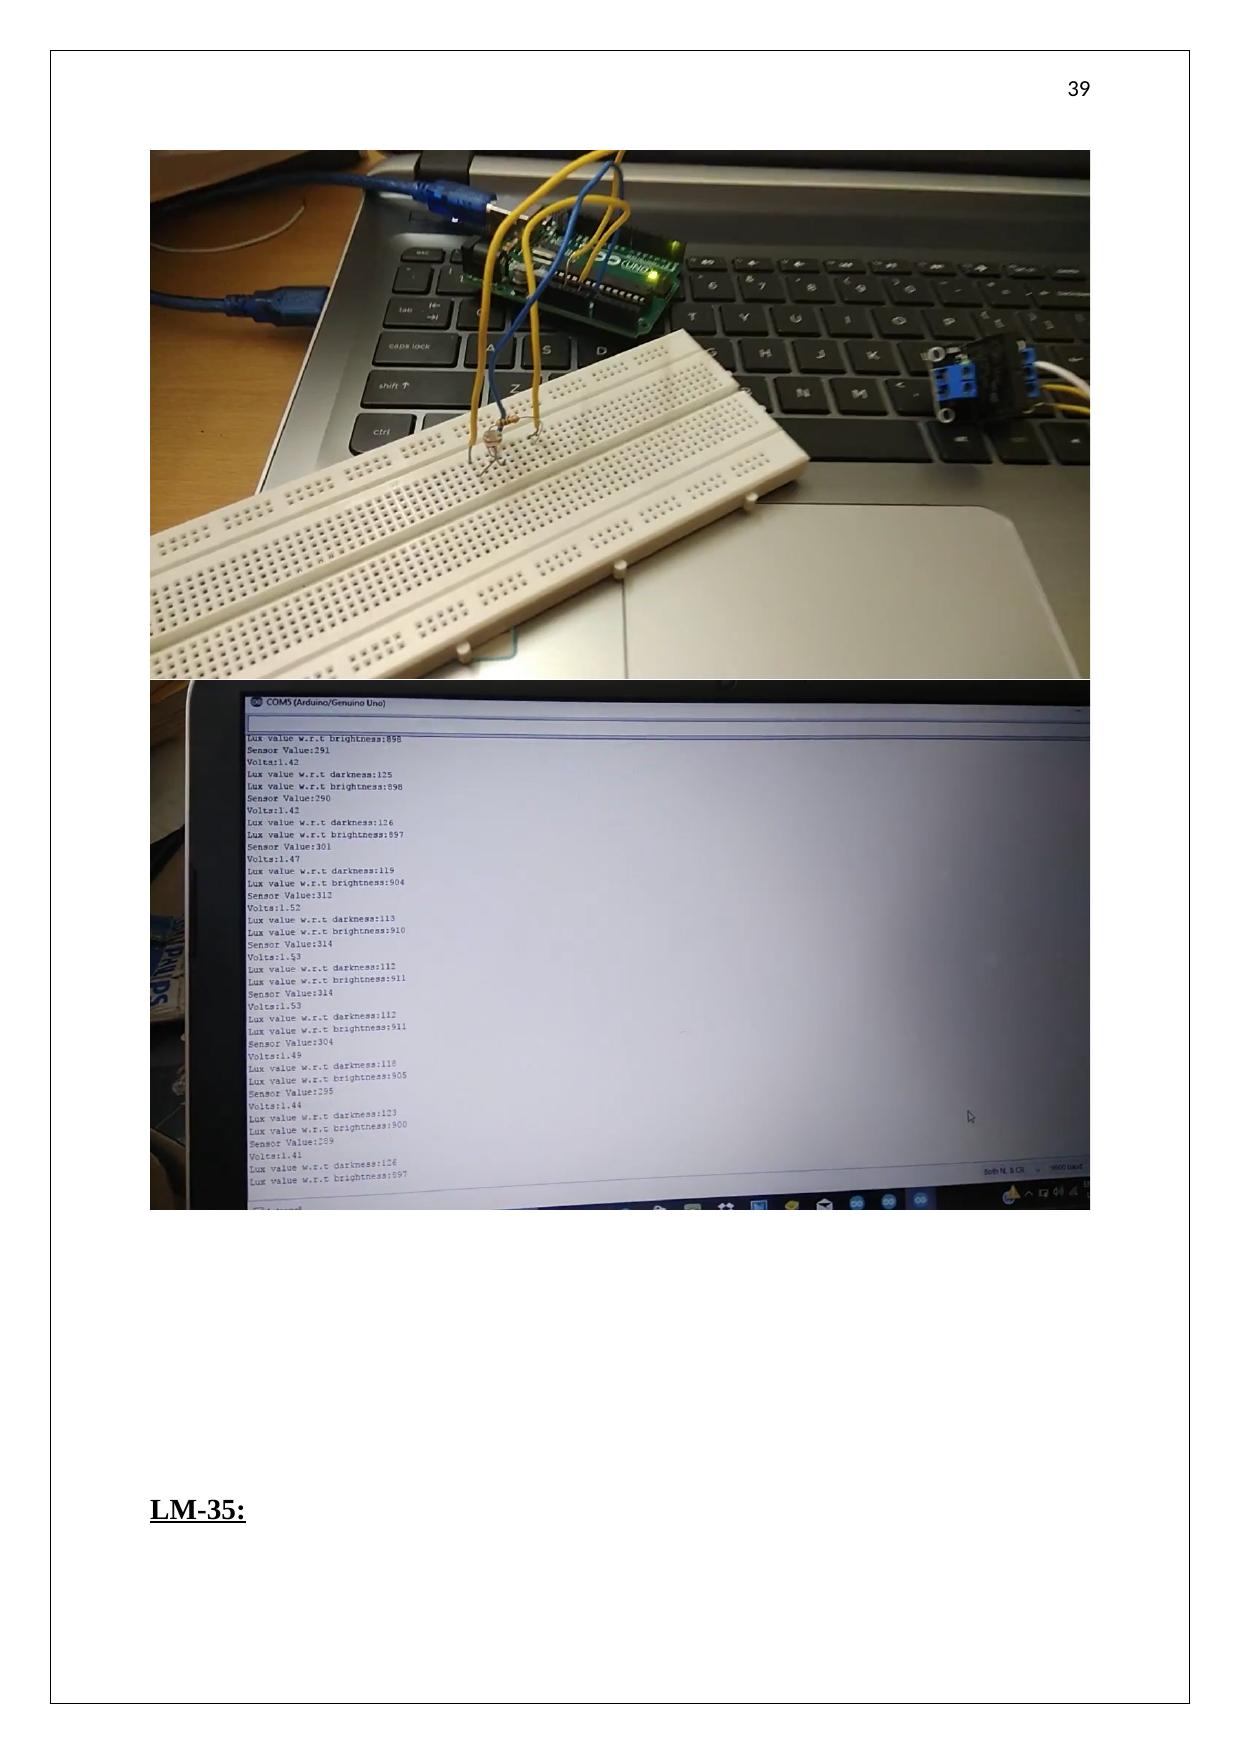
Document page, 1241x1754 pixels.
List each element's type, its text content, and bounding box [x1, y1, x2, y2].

picture [150, 680, 1091, 1210]
picture [150, 150, 1091, 679]
text LM-35: [150, 1492, 1090, 1526]
